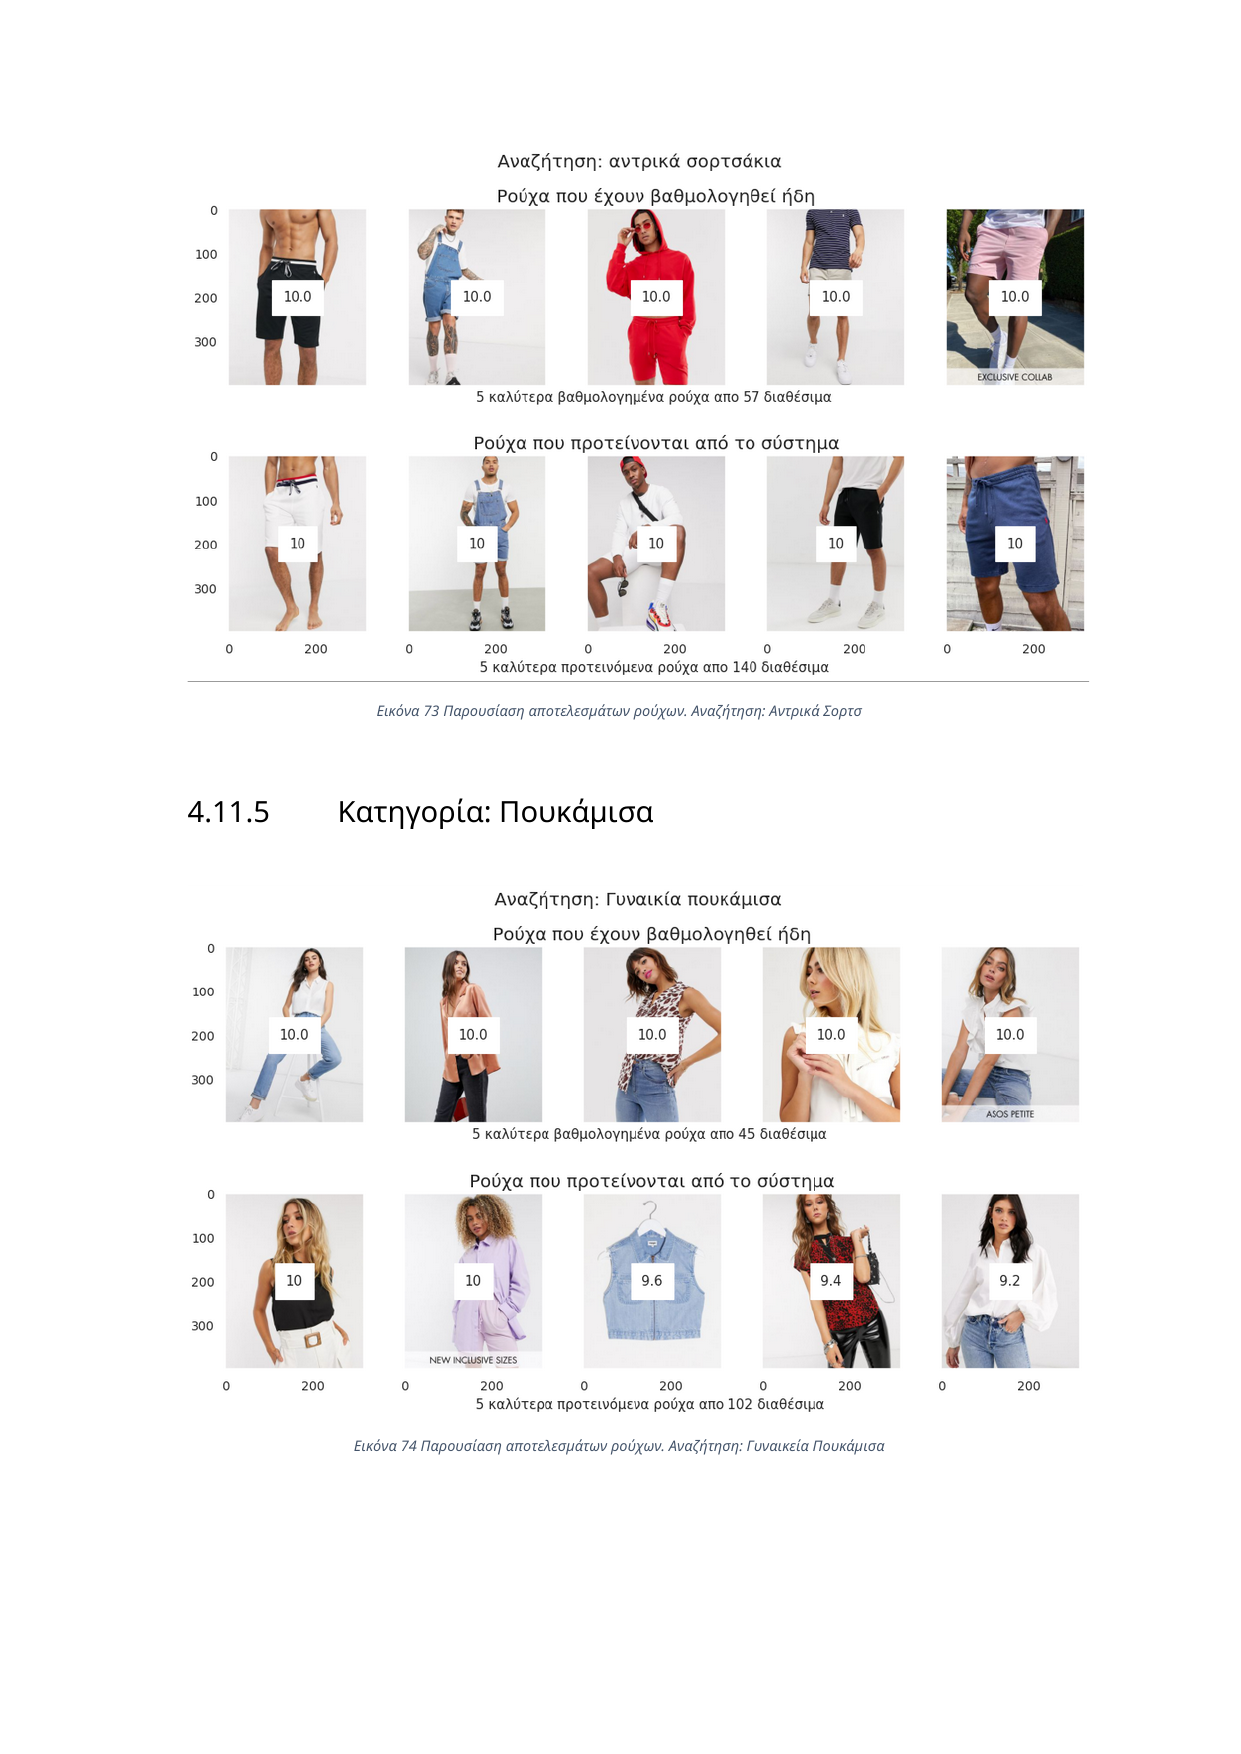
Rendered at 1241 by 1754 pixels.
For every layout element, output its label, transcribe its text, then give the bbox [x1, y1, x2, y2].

picture [187, 885, 1084, 1417]
text Εικόνα 73 Παρουσίαση αποτελεσμάτων ρούχων. Αναζήτηση: Αντρικά Σορτσ [187, 701, 1053, 721]
picture [187, 150, 1090, 682]
subtitle Κατηγορία: Πουκάμισα [187, 792, 1053, 831]
text Εικόνα 74 Παρουσίαση αποτελεσμάτων ρούχων. Αναζήτηση: Γυναικεία Πουκάμισα [187, 1436, 1053, 1456]
